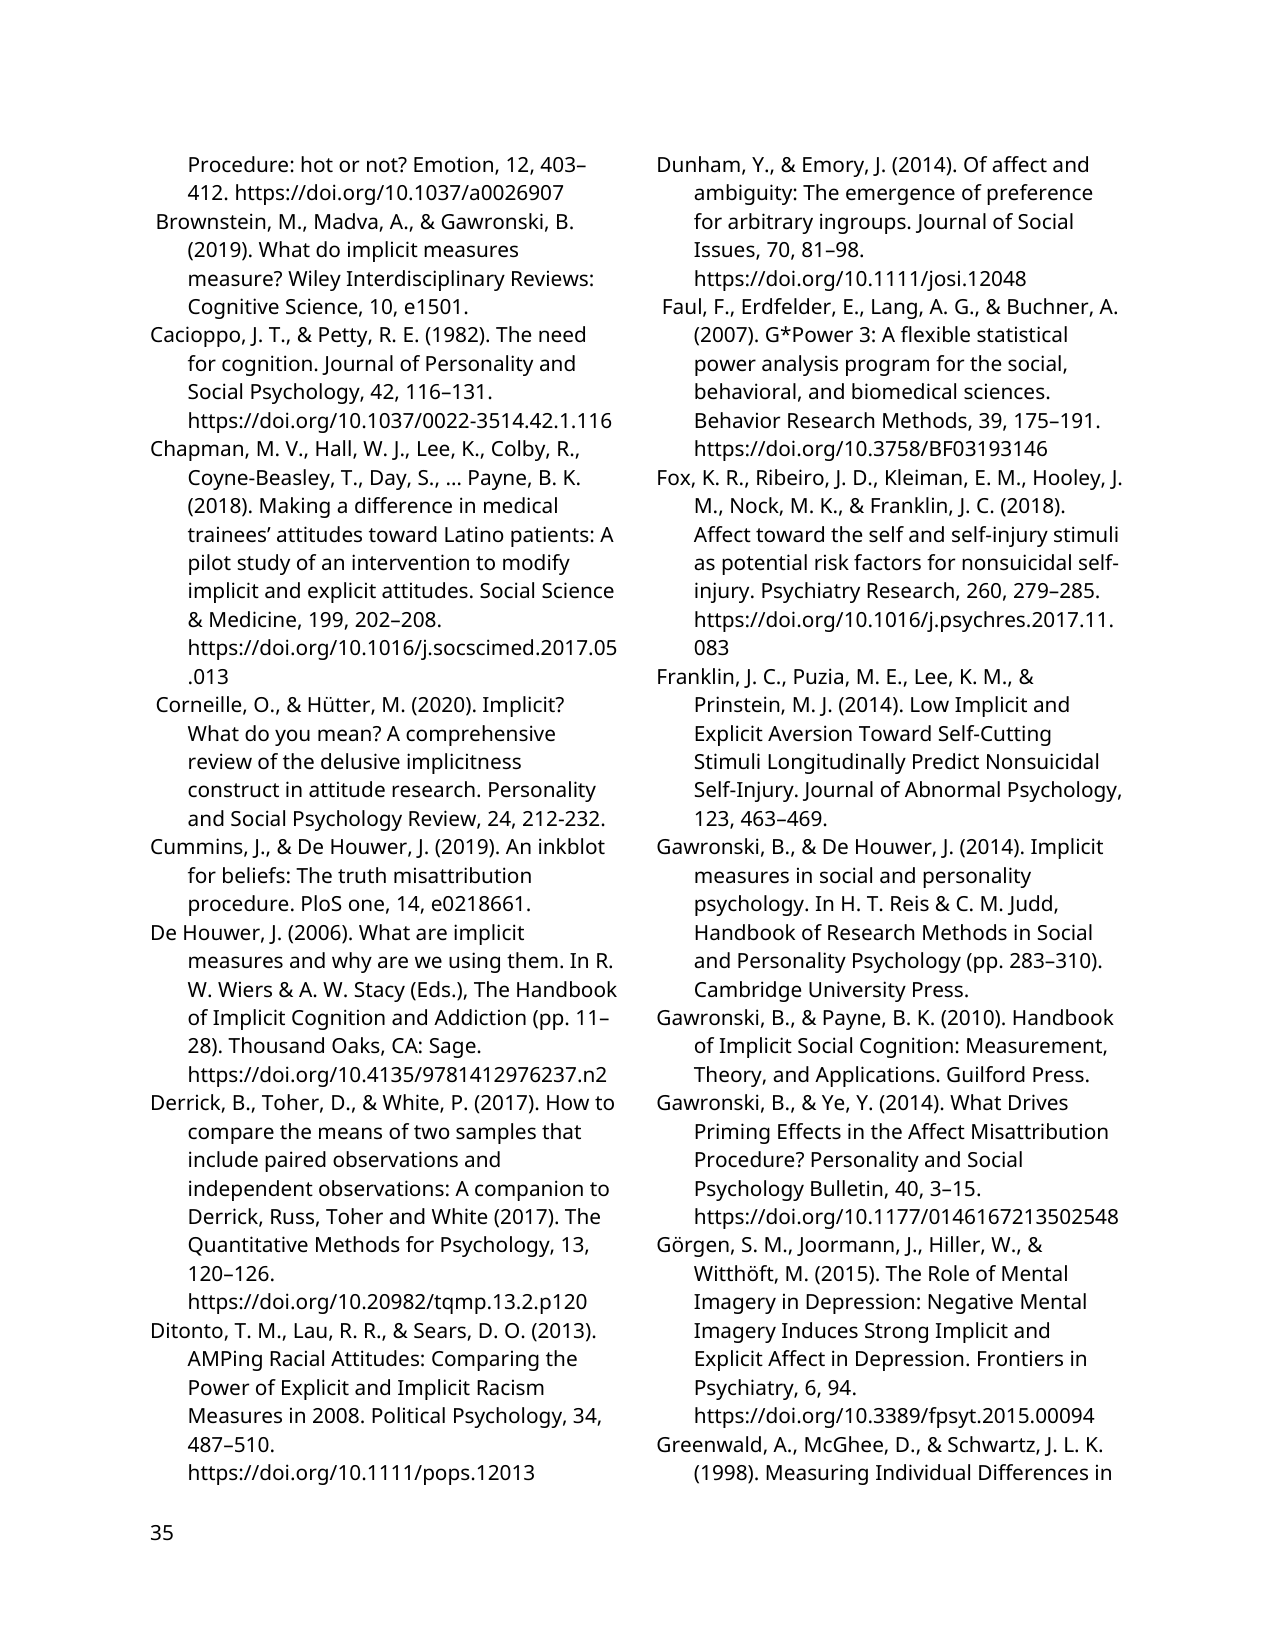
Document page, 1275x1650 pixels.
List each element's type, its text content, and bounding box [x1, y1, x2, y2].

text Gawronski, B., & Ye, Y. (2014). What Drives Priming Effects in the Affect Misattribution Procedure? Personality and Social Psychology Bulletin, 40, 3–15. https://doi.org/10.1177/0146167213502548 [656, 1088, 1125, 1231]
text Gawronski, B., & De Houwer, J. (2014). Implicit measures in social and personality psychology. In H. T. Reis & C. M. Judd, Handbook of Research Methods in Social and Personality Psychology (pp. 283–310). Cambridge University Press. [656, 832, 1125, 1003]
text Brownstein, M., Madva, A., & Gawronski, B. (2019). What do implicit measures measure? Wiley Interdisciplinary Reviews: Cognitive Science, 10, e1501. [150, 207, 619, 321]
text Cummins, J., & De Houwer, J. (2019). An inkblot for beliefs: The truth misattribution procedure. PloS one, 14, e0218661. [150, 832, 619, 918]
text Derrick, B., Toher, D., & White, P. (2017). How to compare the means of two samples that include paired observations and independent observations: A companion to Derrick, Russ, Toher and White (2017). The Quantitative Methods for Psychology, 13, 120–126. https://doi.org/10.20982/tqmp.13.2.p120 [150, 1088, 619, 1316]
text Gawronski, B., & Payne, B. K. (2010). Handbook of Implicit Social Cognition: Measurement, Theory, and Applications. Guilford Press. [656, 1003, 1125, 1088]
text De Houwer, J. (2006). What are implicit measures and why are we using them. In R. W. Wiers & A. W. Stacy (Eds.), The Handbook of Implicit Cognition and Addiction (pp. 11–28). Thousand Oaks, CA: Sage. https://doi.org/10.4135/9781412976237.n2 [150, 918, 619, 1088]
text Cacioppo, J. T., & Petty, R. E. (1982). The need for cognition. Journal of Personality and Social Psychology, 42, 116–131. https://doi.org/10.1037/0022-3514.42.1.116 [150, 321, 619, 434]
text Franklin, J. C., Puzia, M. E., Lee, K. M., & Prinstein, M. J. (2014). Low Implicit and Explicit Aversion Toward Self-Cutting Stimuli Longitudinally Predict Nonsuicidal Self-Injury. Journal of Abnormal Psychology, 123, 463–469. [656, 662, 1125, 832]
text Ditonto, T. M., Lau, R. R., & Sears, D. O. (2013). AMPing Racial Attitudes: Comparing the Power of Explicit and Implicit Racism Measures in 2008. Political Psychology, 34, 487–510. https://doi.org/10.1111/pops.12013 [150, 1316, 619, 1487]
text Dunham, Y., & Emory, J. (2014). Of affect and ambiguity: The emergence of preference for arbitrary ingroups. Journal of Social Issues, 70, 81–98. https://doi.org/10.1111/josi.12048 [656, 150, 1125, 292]
text Fox, K. R., Ribeiro, J. D., Kleiman, E. M., Hooley, J. M., Nock, M. K., & Franklin, J. C. (2018). Affect toward the self and self-injury stimuli as potential risk factors for nonsuicidal self-injury. Psychiatry Research, 260, 279–285. https://doi.org/10.1016/j.psychres.2017.11.083 [656, 463, 1125, 662]
text Chapman, M. V., Hall, W. J., Lee, K., Colby, R., Coyne-Beasley, T., Day, S., … Payne, B. K. (2018). Making a difference in medical trainees’ attitudes toward Latino patients: A pilot study of an intervention to modify implicit and explicit attitudes. Social Science & Medicine, 199, 202–208. https://doi.org/10.1016/j.socscimed.2017.05.013 [150, 434, 619, 690]
text Görgen, S. M., Joormann, J., Hiller, W., & Witthöft, M. (2015). The Role of Mental Imagery in Depression: Negative Mental Imagery Induces Strong Implicit and Explicit Affect in Depression. Frontiers in Psychiatry, 6, 94. https://doi.org/10.3389/fpsyt.2015.00094 [656, 1231, 1125, 1430]
text Corneille, O., & Hütter, M. (2020). Implicit? What do you mean? A comprehensive review of the delusive implicitness construct in attitude research. Personality and Social Psychology Review, 24, 212-232. [150, 690, 619, 832]
text Faul, F., Erdfelder, E., Lang, A. G., & Buchner, A. (2007). G*Power 3: A flexible statistical power analysis program for the social, behavioral, and biomedical sciences. Behavior Research Methods, 39, 175–191. https://doi.org/10.3758/BF03193146 [656, 292, 1125, 463]
